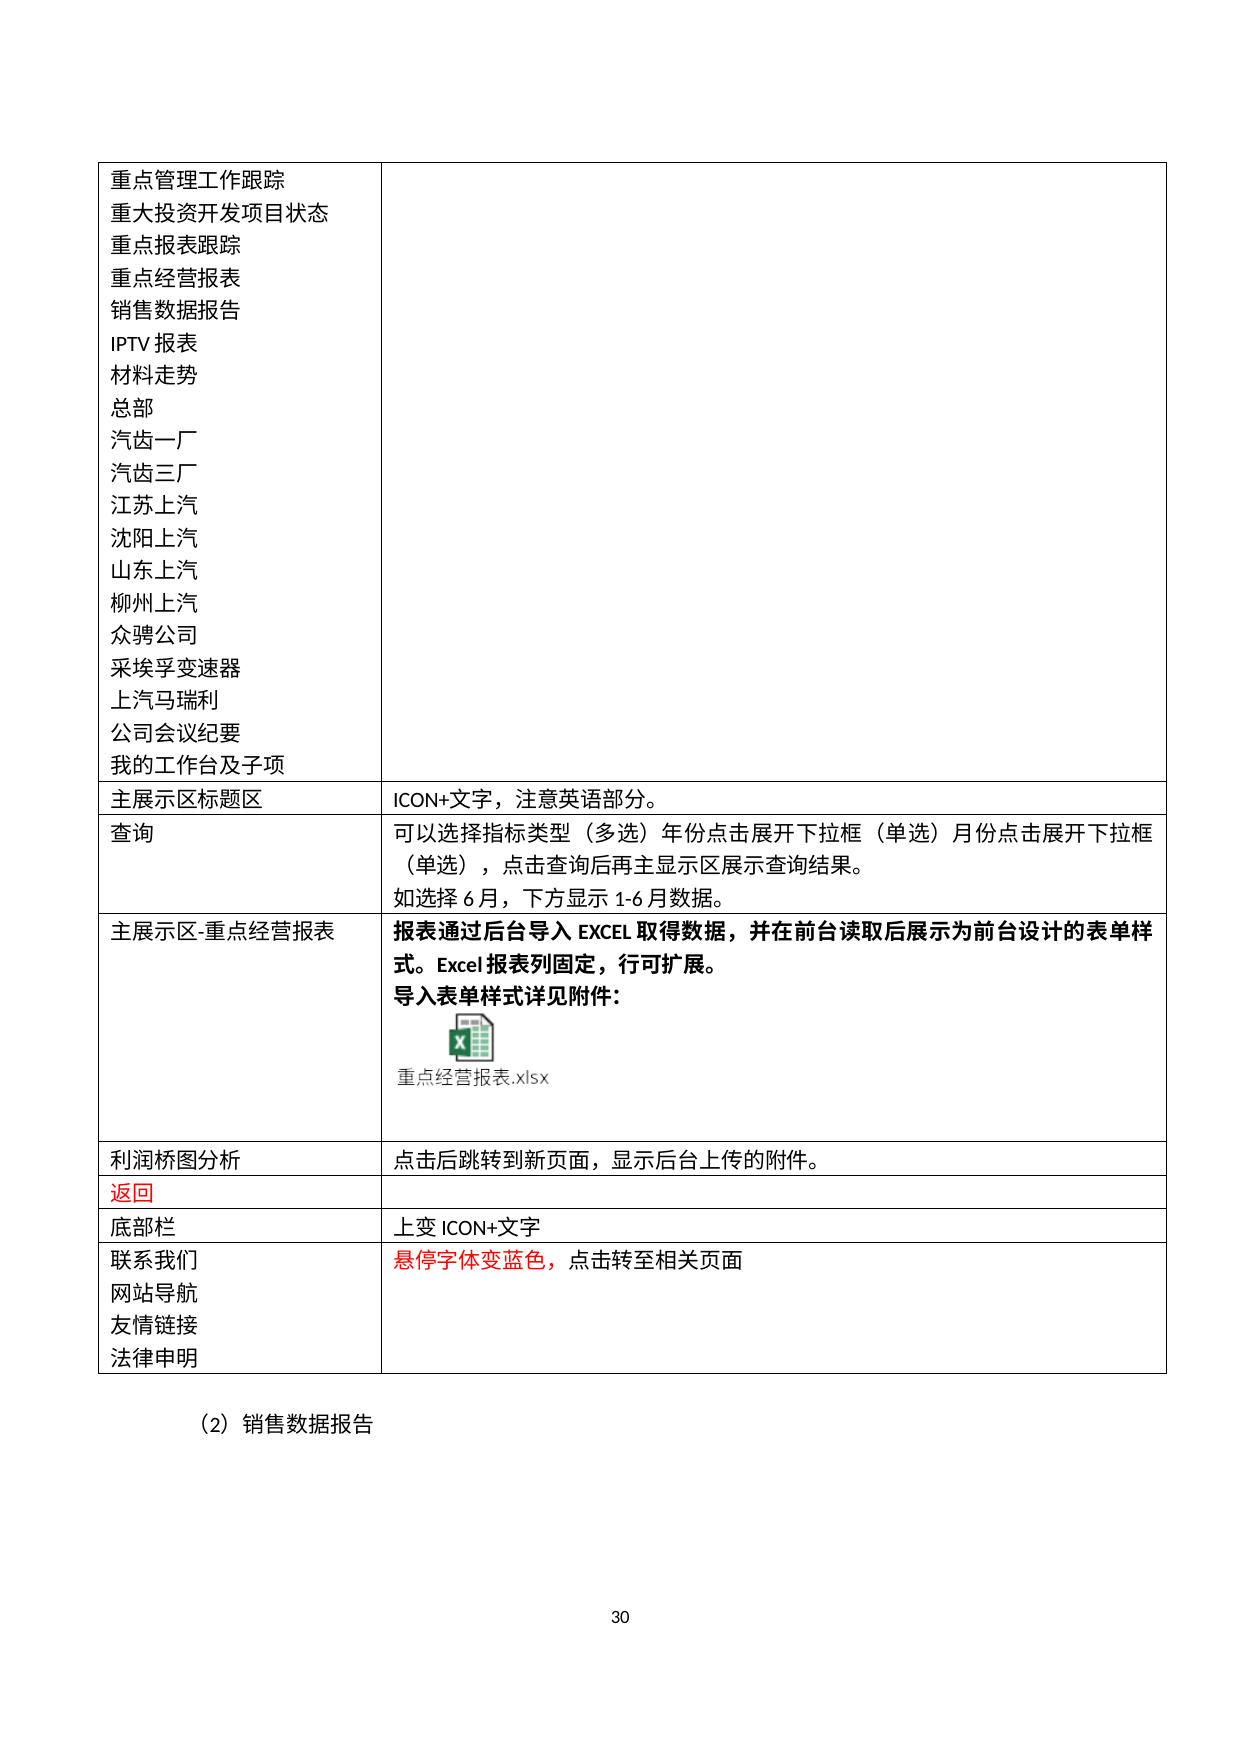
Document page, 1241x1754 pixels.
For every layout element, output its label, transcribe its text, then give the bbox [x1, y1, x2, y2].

table_cell 上变ICON+文字 [382, 1209, 1166, 1242]
table_cell [382, 1176, 1166, 1208]
table_cell 返回 [99, 1176, 381, 1208]
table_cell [382, 163, 1166, 781]
table_cell 联系我们 网站导航 友情链接 法律申明 [99, 1243, 381, 1373]
table_cell 报表通过后台导入EXCEL取得数据，并在前台读取后展示为前台设计的表单样式。Excel报表列固定，行可扩展。 导入表单样式详见附件： [382, 914, 1166, 1141]
table_cell 主展示区-重点经营报表 [99, 914, 381, 1141]
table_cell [99, 163, 381, 781]
table_cell ICON+文字，注意英语部分。 [382, 782, 1166, 814]
table_cell 底部栏 [99, 1209, 381, 1242]
table_cell 可以选择指标类型（多选）年份点击展开下拉框（单选）月份点击展开下拉框（单选），点击查询后再主显示区展示查询结果。 如选择6月，下方显示1-6月数据。 [382, 815, 1166, 913]
table_cell 悬停字体变蓝色，点击转至相关页面 [382, 1243, 1166, 1373]
table_cell 利润桥图分析 [99, 1142, 381, 1175]
table_cell 查询 [99, 815, 381, 913]
table_cell 点击后跳转到新页面，显示后台上传的附件。 [382, 1142, 1166, 1175]
text （2）销售数据报告 [187, 1406, 1053, 1439]
table_cell 主展示区标题区 [99, 782, 381, 814]
